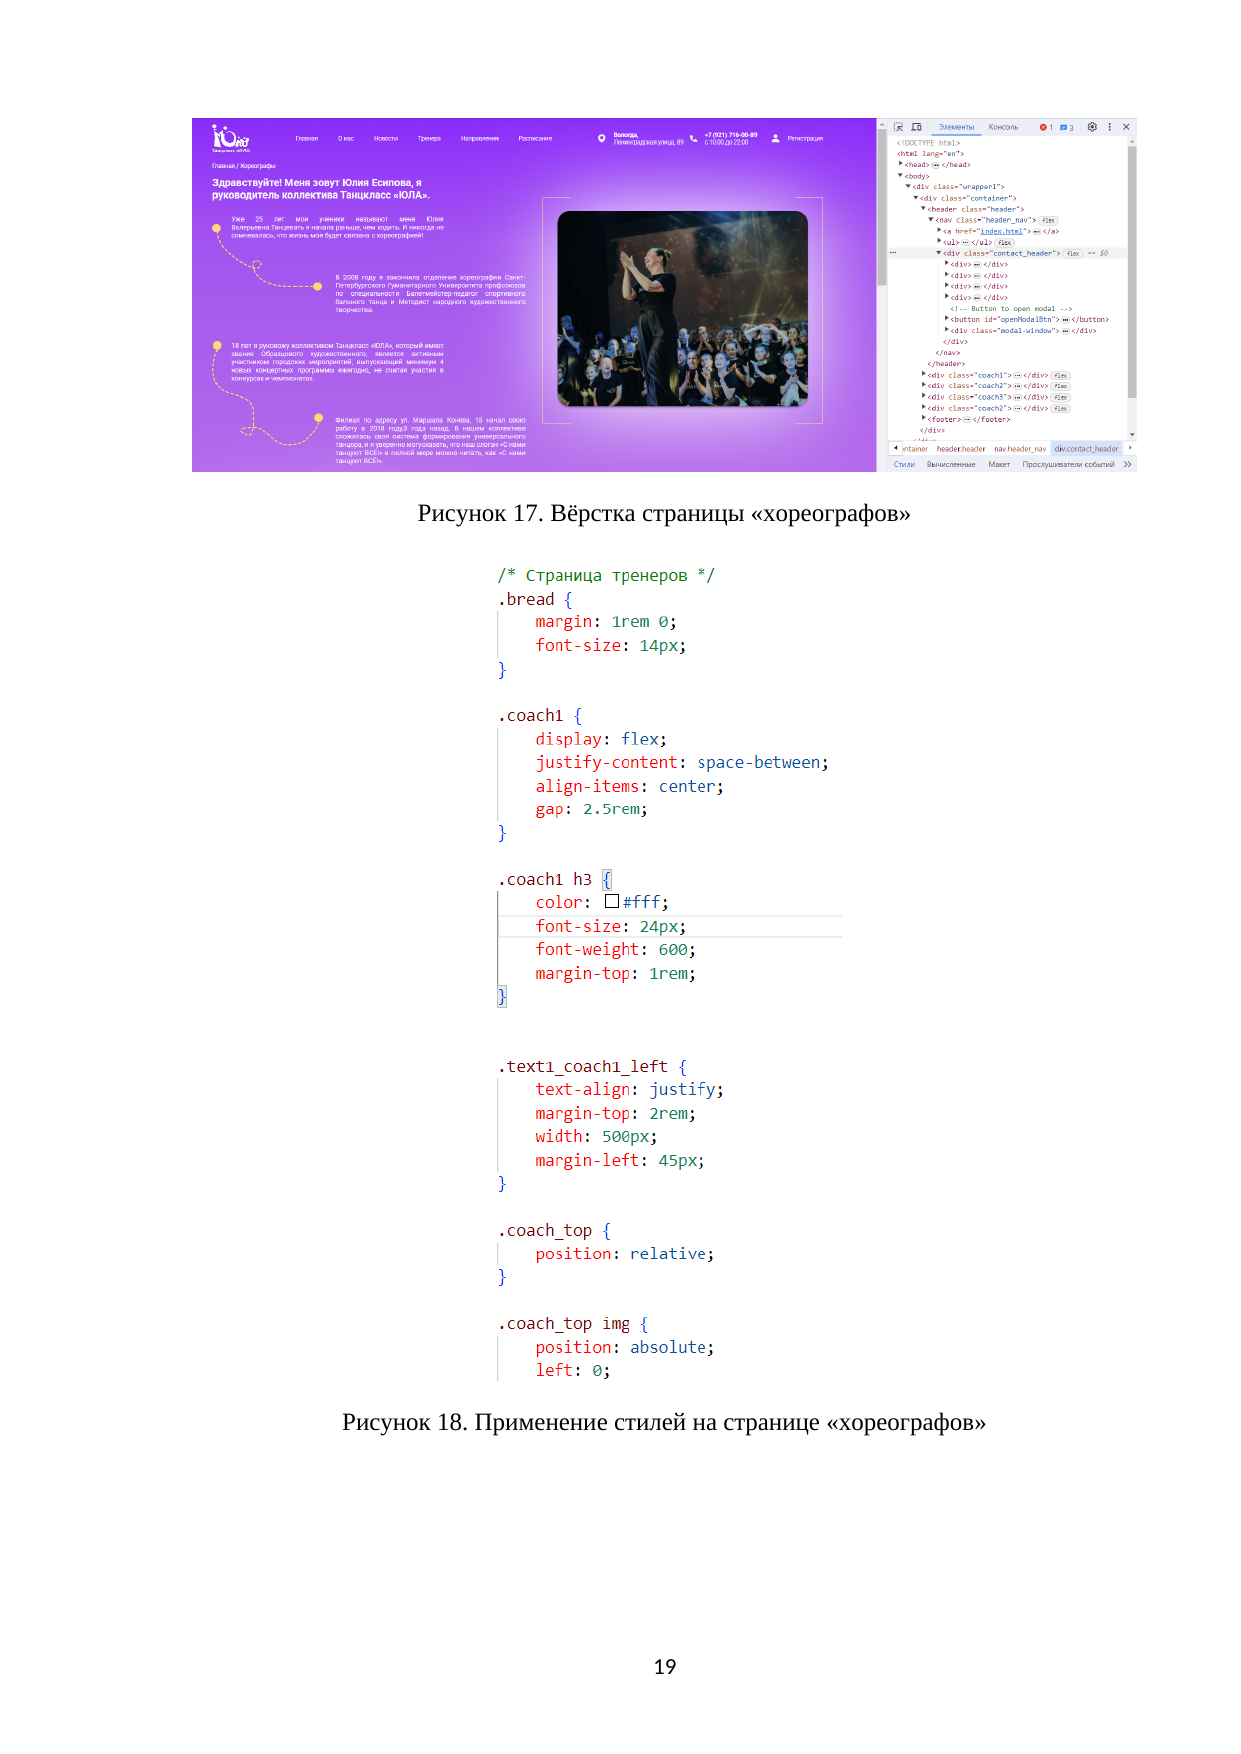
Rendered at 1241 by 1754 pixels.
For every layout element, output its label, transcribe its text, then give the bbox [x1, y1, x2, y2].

list Рисунок 18. Применение стилей на странице «хореографов» [177, 1407, 1152, 1436]
picture [192, 118, 1137, 472]
list Рисунок 17. Вёрстка страницы «хореографов» [177, 498, 1152, 527]
picture [486, 553, 843, 1381]
